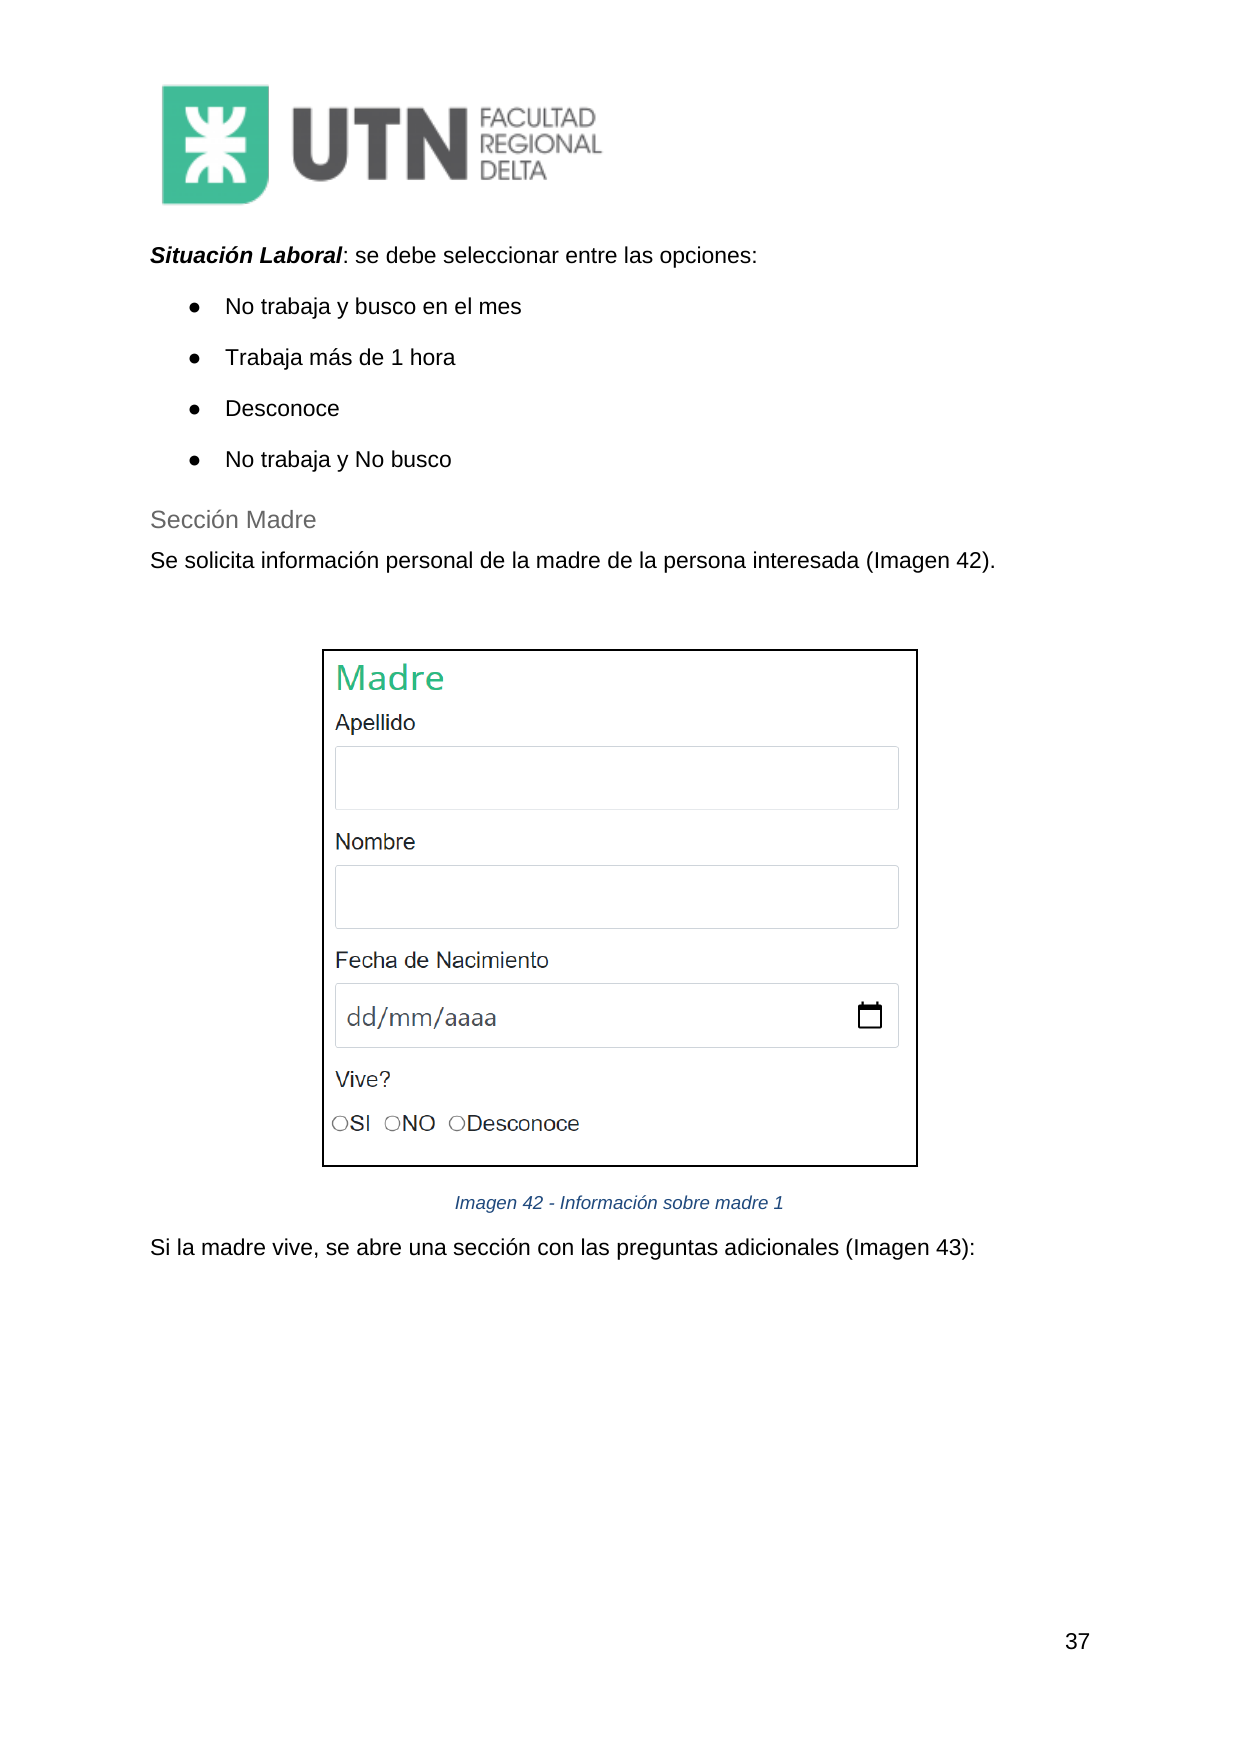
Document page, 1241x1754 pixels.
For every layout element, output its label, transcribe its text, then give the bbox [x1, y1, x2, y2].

list Desconoce [187, 395, 1090, 421]
text Imagen 42 - Información sobre madre 1 [150, 1192, 1090, 1213]
list No trabaja y busco en el mes [187, 293, 1090, 319]
text Se solicita información personal de la madre de la persona interesada (Imagen 42). [150, 547, 1090, 573]
picture [324, 651, 916, 1165]
text Si la madre vive, se abre una sección con las preguntas adicionales (Imagen 43): [150, 1234, 1090, 1261]
text Situación Laboral: se debe seleccionar entre las opciones: [150, 242, 1090, 268]
list No trabaja y No busco [187, 446, 1090, 472]
subtitle Sección Madre [150, 505, 1090, 534]
list Trabaja más de 1 hora [187, 344, 1090, 370]
picture [150, 75, 619, 218]
